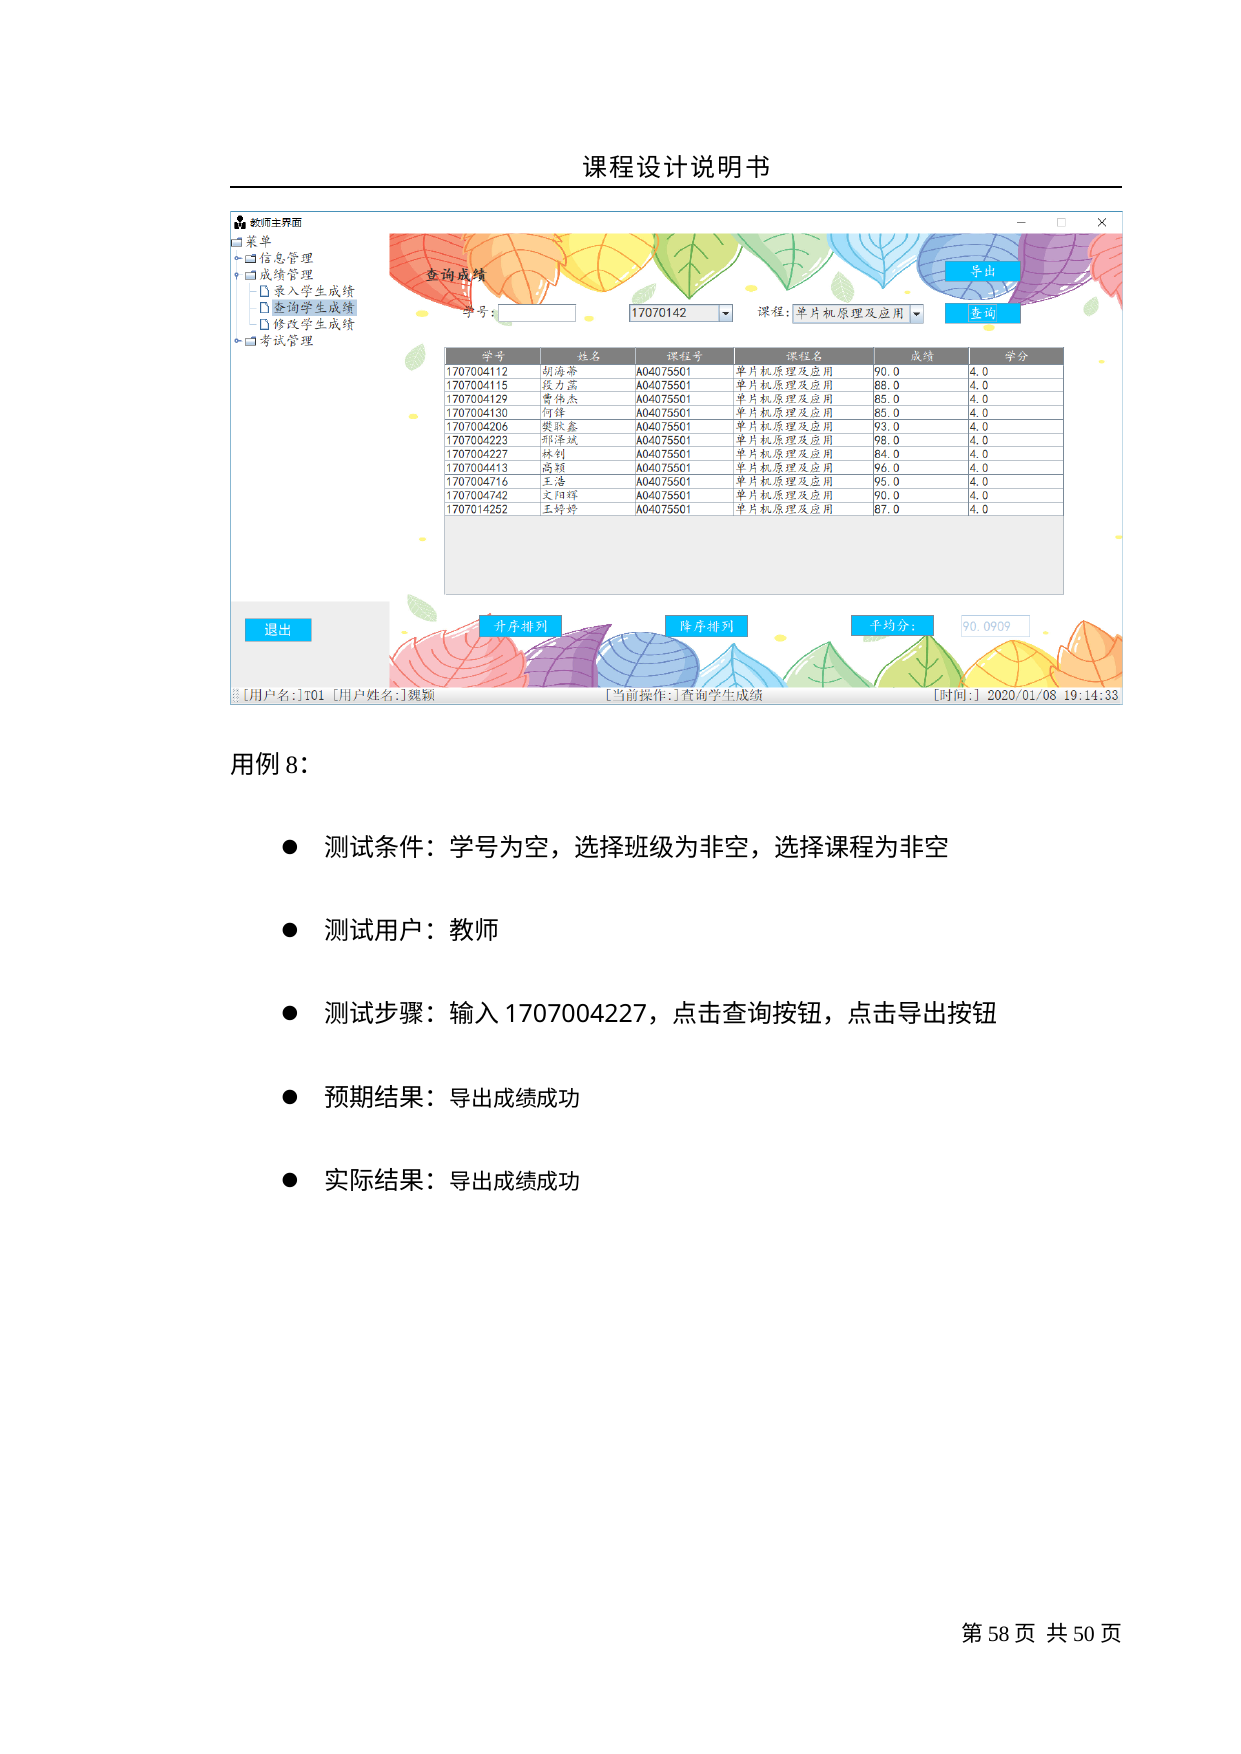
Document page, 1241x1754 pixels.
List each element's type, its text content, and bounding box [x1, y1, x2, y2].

picture [230, 211, 1123, 705]
list 实际结果：导出成绩成功 [280, 1146, 1122, 1211]
list 测试用户：教师 [280, 896, 1122, 961]
list 预期结果：导出成绩成功 [280, 1063, 1122, 1128]
list 测试步骤：输入1707004227，点击查询按钮，点击导出按钮 [280, 979, 1122, 1044]
text 用例8： [230, 730, 1122, 795]
list 测试条件：学号为空，选择班级为非空，选择课程为非空 [280, 813, 1122, 878]
